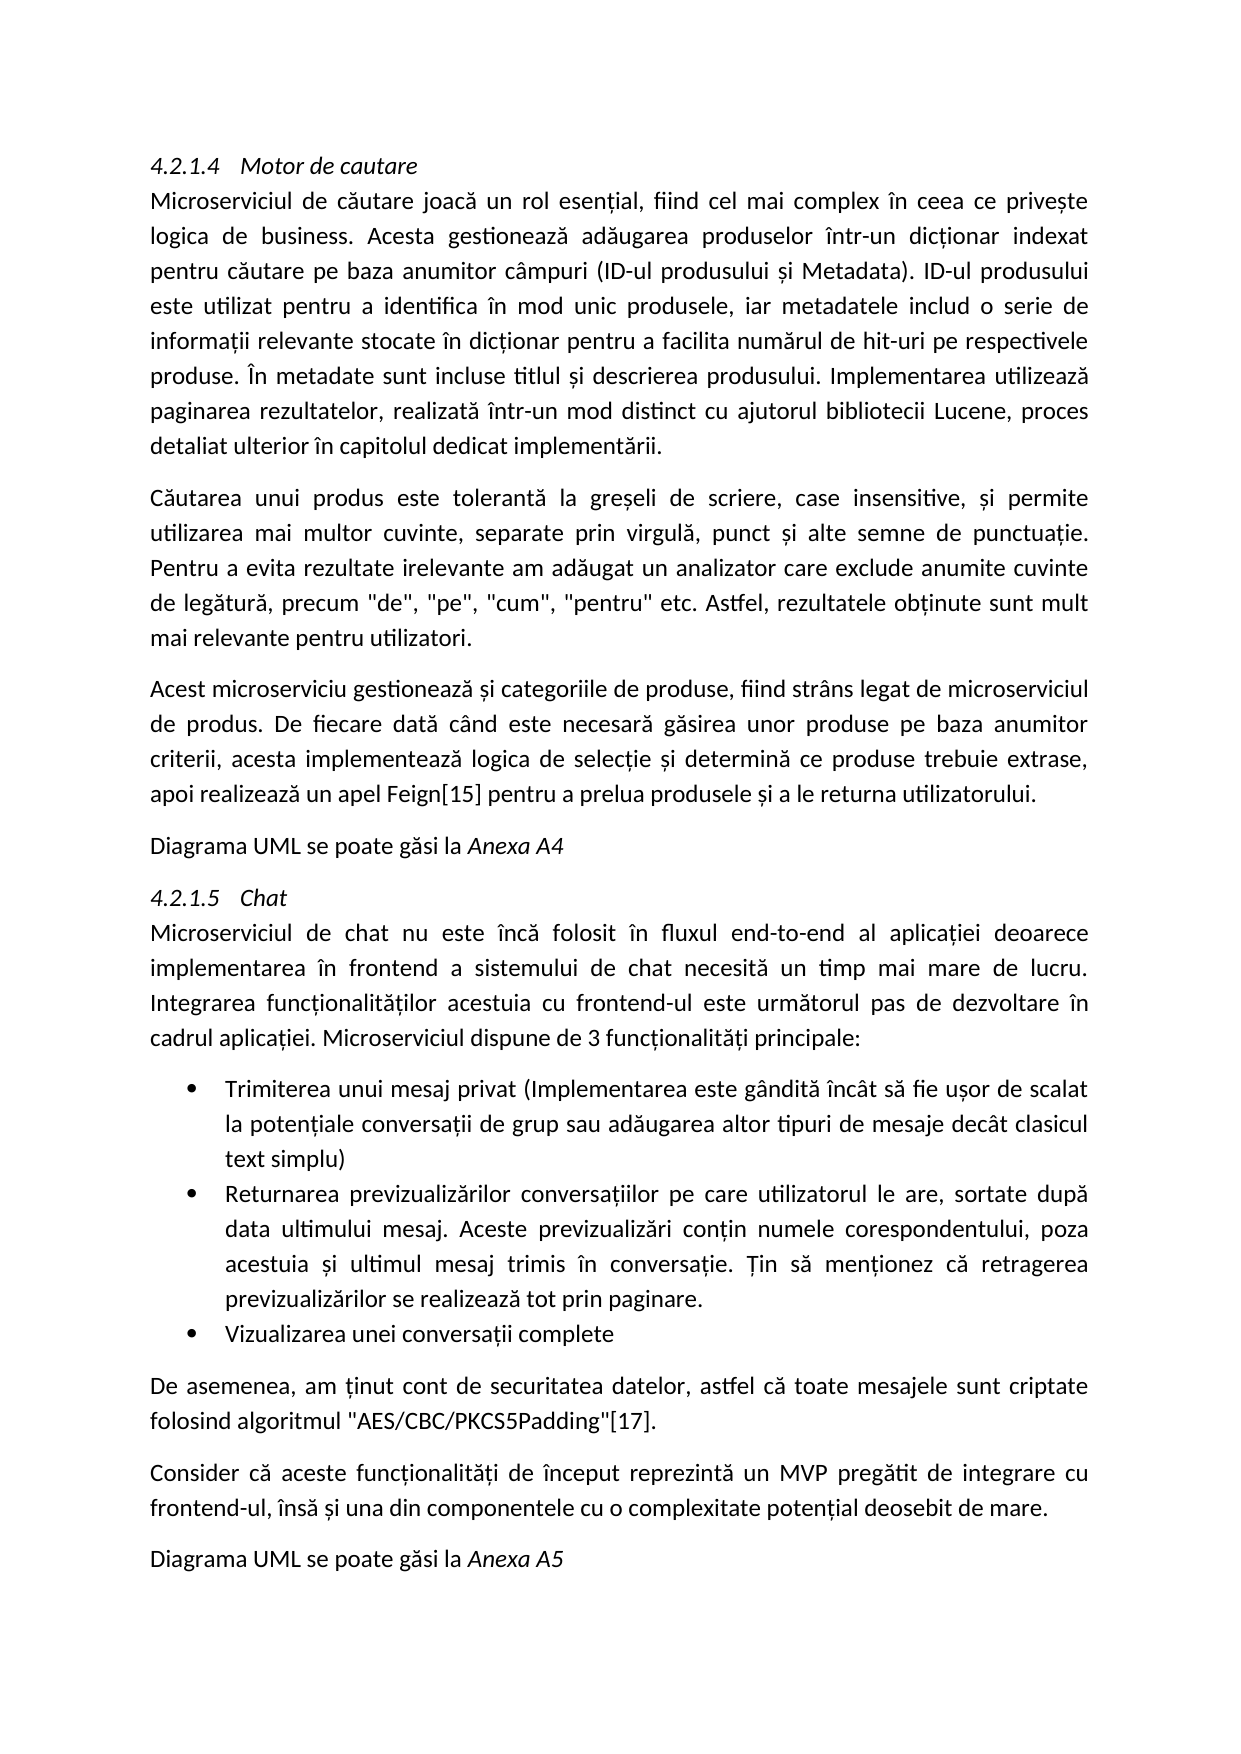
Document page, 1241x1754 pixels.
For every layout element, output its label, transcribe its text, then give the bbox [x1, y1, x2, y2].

text Consider că aceste funcționalități de început reprezintă un MVP pregătit de integrare cu frontend-ul, însă și una din componentele cu o complexitate potențial deosebit de mare. [150, 1457, 1090, 1522]
text De asemenea, am ținut cont de securitatea datelor, astfel că toate mesajele sunt criptate folosind algoritmul "AES/CBC/PKCS5Padding"[17]. [150, 1370, 1090, 1436]
text Căutarea unui produs este tolerantă la greșeli de scriere, case insensitive, și permite utilizarea mai multor cuvinte, separate prin virgulă, punct și alte semne de punctuație. Pentru a evita rezultate irelevante am adăugat un analizator care exclude anumite cuvinte de legătură, precum "de", "pe", "cum", "pentru" etc. Astfel, rezultatele obținute sunt mult mai relevante pentru utilizatori. [150, 482, 1090, 652]
subtitle Motor de cautare [150, 150, 1090, 181]
subtitle Chat [150, 882, 1090, 912]
list Trimiterea unui mesaj privat (Implementarea este gândită încât să fie ușor de scalat la potențiale conversații de grup sau adăugarea altor tipuri de mesaje decât clasicul text simplu) [187, 1073, 1090, 1174]
list Vizualizarea unei conversații complete [187, 1318, 1090, 1349]
text Acest microserviciu gestionează și categoriile de produse, fiind strâns legat de microserviciul de produs. De fiecare dată când este necesară găsirea unor produse pe baza anumitor criterii, acesta implementează logica de selecție și determină ce produse trebuie extrase, apoi realizează un apel Feign[15] pentru a prelua produsele și a le returna utilizatorului. [150, 673, 1090, 809]
text Microserviciul de chat nu este încă folosit în fluxul end-to-end al aplicației deoarece implementarea în frontend a sistemului de chat necesită un timp mai mare de lucru. Integrarea funcționalităților acestuia cu frontend-ul este următorul pas de dezvoltare în cadrul aplicației. Microserviciul dispune de 3 funcționalități principale: [150, 917, 1090, 1052]
list Returnarea previzualizărilor conversațiilor pe care utilizatorul le are, sortate după data ultimului mesaj. Aceste previzualizări conțin numele corespondentului, poza acestuia și ultimul mesaj trimis în conversație. Țin să menționez că retragerea previzualizărilor se realizează tot prin paginare. [187, 1178, 1090, 1314]
text Microserviciul de căutare joacă un rol esențial, fiind cel mai complex în ceea ce privește logica de business. Acesta gestionează adăugarea produselor într-un dicționar indexat pentru căutare pe baza anumitor câmpuri (ID-ul produsului și Metadata). ID-ul produsului este utilizat pentru a identifica în mod unic produsele, iar metadatele includ o serie de informații relevante stocate în dicționar pentru a facilita numărul de hit-uri pe respectivele produse. În metadate sunt incluse titlul și descrierea produsului. Implementarea utilizează paginarea rezultatelor, realizată într-un mod distinct cu ajutorul bibliotecii Lucene, proces detaliat ulterior în capitolul dedicat implementării. [150, 185, 1090, 461]
text Diagrama UML se poate găsi la Anexa A5 [150, 1543, 1090, 1574]
text Diagrama UML se poate găsi la Anexa A4 [150, 830, 1090, 861]
